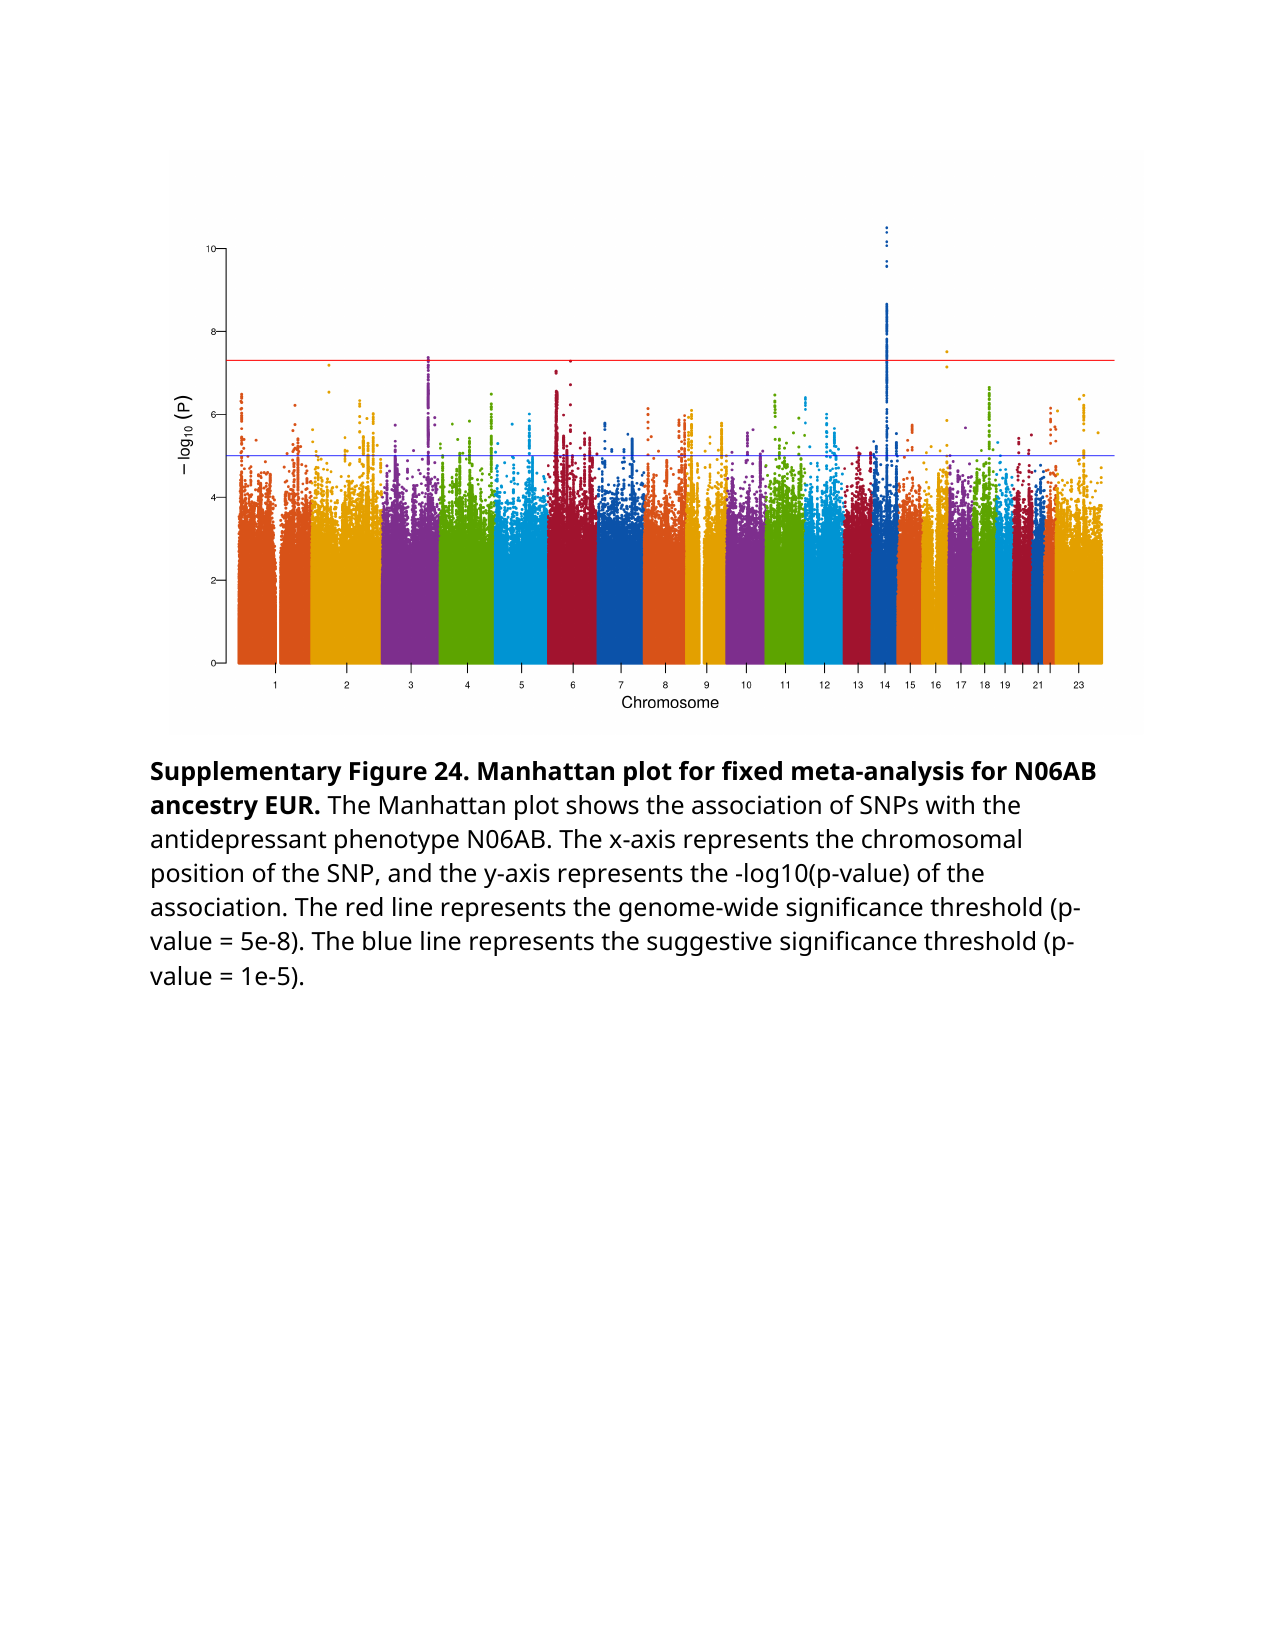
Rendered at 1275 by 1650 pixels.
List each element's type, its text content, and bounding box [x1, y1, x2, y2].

text Supplementary Figure 24. Manhattan plot for fixed meta-analysis for N06AB ancestry EUR. The Manhattan plot shows the association of SNPs with the antidepressant phenotype N06AB. The x-axis represents the chromosomal position of the SNP, and the y-axis represents the -log10(p-value) of the association. The red line represents the genome-wide significance threshold (p-value = 5e-8). The blue line represents the suggestive significance threshold (p-value = 1e-5). [150, 754, 1125, 992]
picture [168, 150, 1144, 735]
